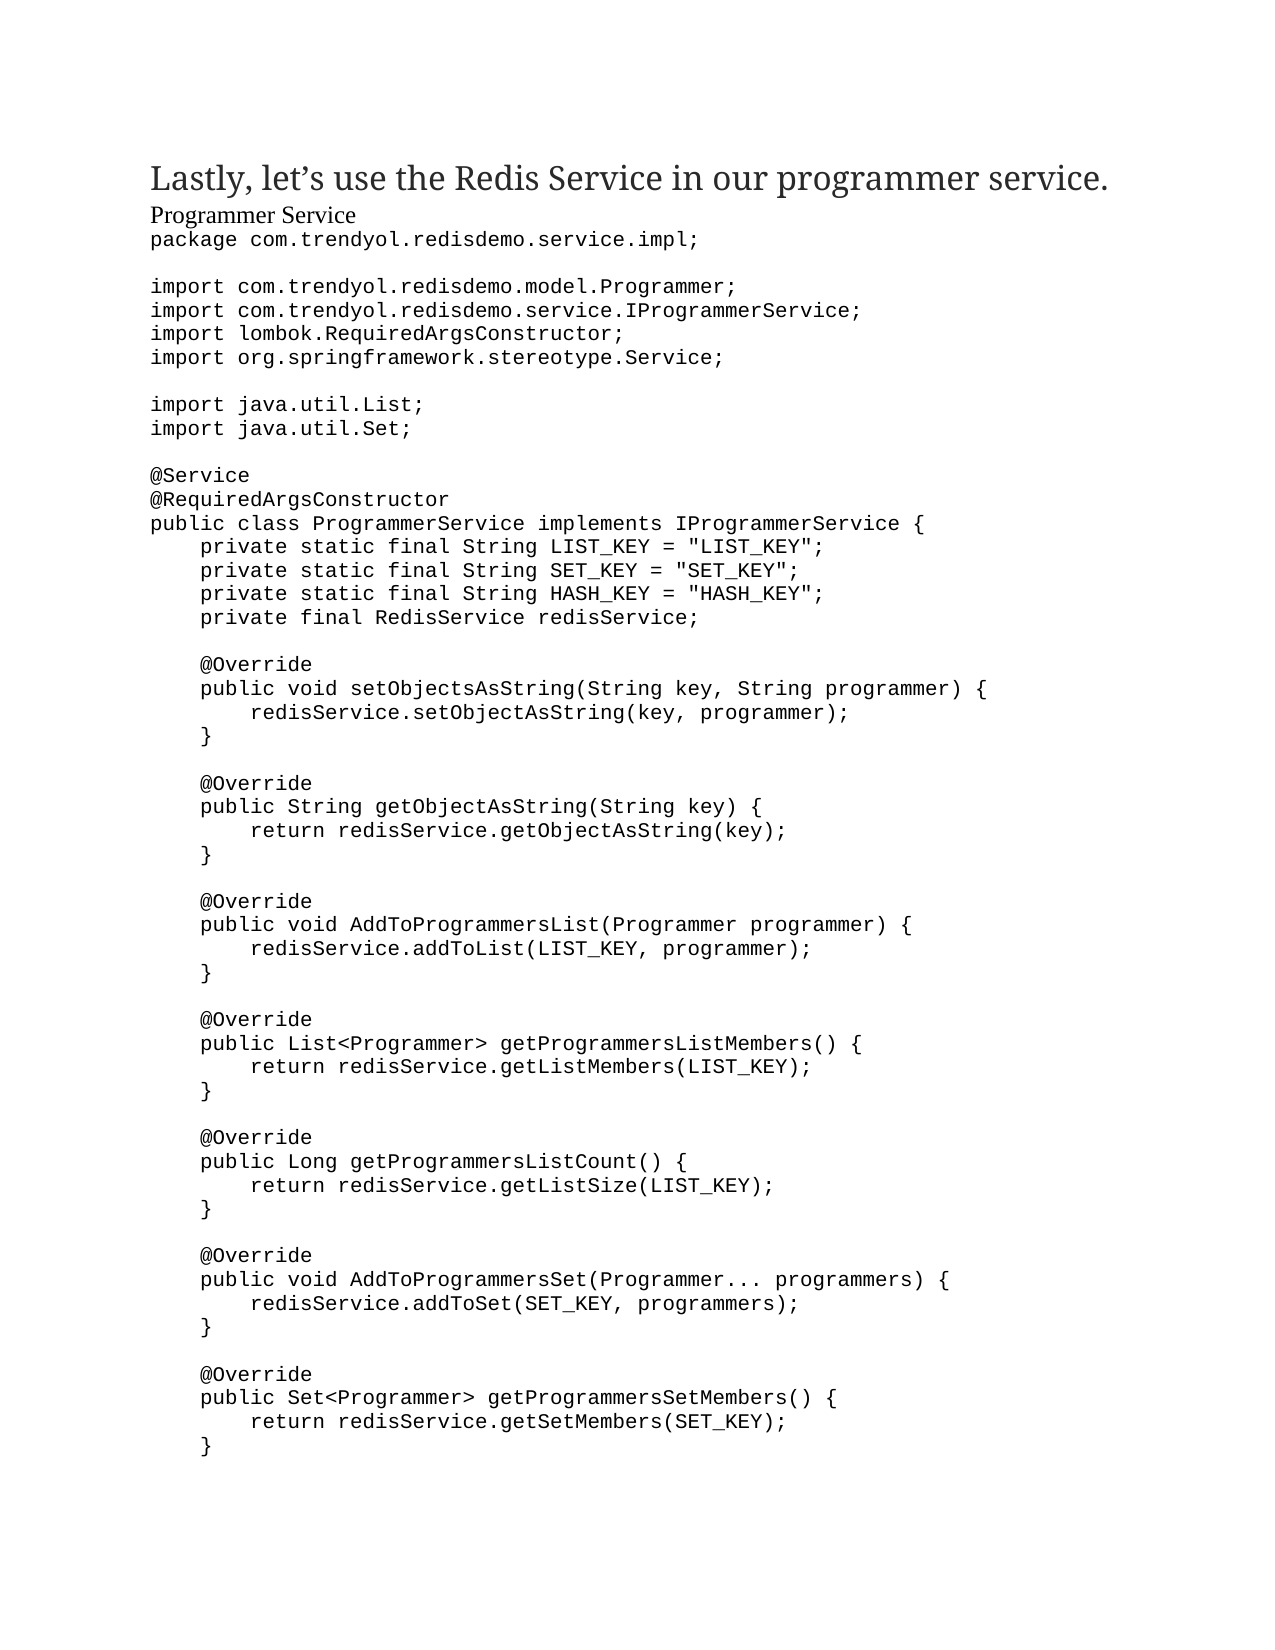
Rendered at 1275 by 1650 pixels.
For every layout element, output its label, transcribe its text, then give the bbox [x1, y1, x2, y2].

text @Override [150, 654, 1125, 678]
text import java.util.List; [150, 394, 1125, 418]
text } [150, 1198, 1125, 1222]
text public Set<Programmer> getProgrammersSetMembers() { [150, 1387, 1125, 1411]
text @Service [150, 465, 1125, 489]
text import com.trendyol.redisdemo.model.Programmer; [150, 276, 1125, 300]
text } [150, 1316, 1125, 1340]
text public String getObjectAsString(String key) { [150, 796, 1125, 820]
text public List<Programmer> getProgrammersListMembers() { [150, 1033, 1125, 1056]
text import lombok.RequiredArgsConstructor; [150, 323, 1125, 347]
text import org.springframework.stereotype.Service; [150, 347, 1125, 371]
text return redisService.getSetMembers(SET_KEY); [150, 1411, 1125, 1435]
text return redisService.getListMembers(LIST_KEY); [150, 1056, 1125, 1080]
text private final RedisService redisService; [150, 607, 1125, 631]
text } [150, 1435, 1125, 1458]
text public class ProgrammerService implements IProgrammerService { [150, 512, 1125, 536]
text } [150, 962, 1125, 985]
text public void AddToProgrammersList(Programmer programmer) { [150, 914, 1125, 938]
text } [150, 843, 1125, 867]
text Lastly, let’s use the Redis Service in our programmer service. [150, 150, 1125, 200]
text private static final String LIST_KEY = "LIST_KEY"; [150, 536, 1125, 560]
text @Override [150, 891, 1125, 914]
text public Long getProgrammersListCount() { [150, 1151, 1125, 1174]
text import com.trendyol.redisdemo.service.IProgrammerService; [150, 300, 1125, 323]
text return redisService.getObjectAsString(key); [150, 820, 1125, 843]
text private static final String SET_KEY = "SET_KEY"; [150, 560, 1125, 583]
text @Override [150, 1246, 1125, 1269]
text @Override [150, 1364, 1125, 1387]
text private static final String HASH_KEY = "HASH_KEY"; [150, 583, 1125, 607]
text @Override [150, 1009, 1125, 1033]
text } [150, 1080, 1125, 1104]
text redisService.addToSet(SET_KEY, programmers); [150, 1293, 1125, 1316]
text public void AddToProgrammersSet(Programmer... programmers) { [150, 1269, 1125, 1293]
text Programmer Service [150, 200, 1125, 229]
text @RequiredArgsConstructor [150, 489, 1125, 512]
text @Override [150, 773, 1125, 796]
text } [150, 725, 1125, 749]
text return redisService.getListSize(LIST_KEY); [150, 1174, 1125, 1198]
text @Override [150, 1127, 1125, 1151]
text public void setObjectsAsString(String key, String programmer) { [150, 678, 1125, 702]
text redisService.setObjectAsString(key, programmer); [150, 702, 1125, 725]
text package com.trendyol.redisdemo.service.impl; [150, 229, 1125, 252]
text redisService.addToList(LIST_KEY, programmer); [150, 938, 1125, 962]
text import java.util.Set; [150, 418, 1125, 442]
